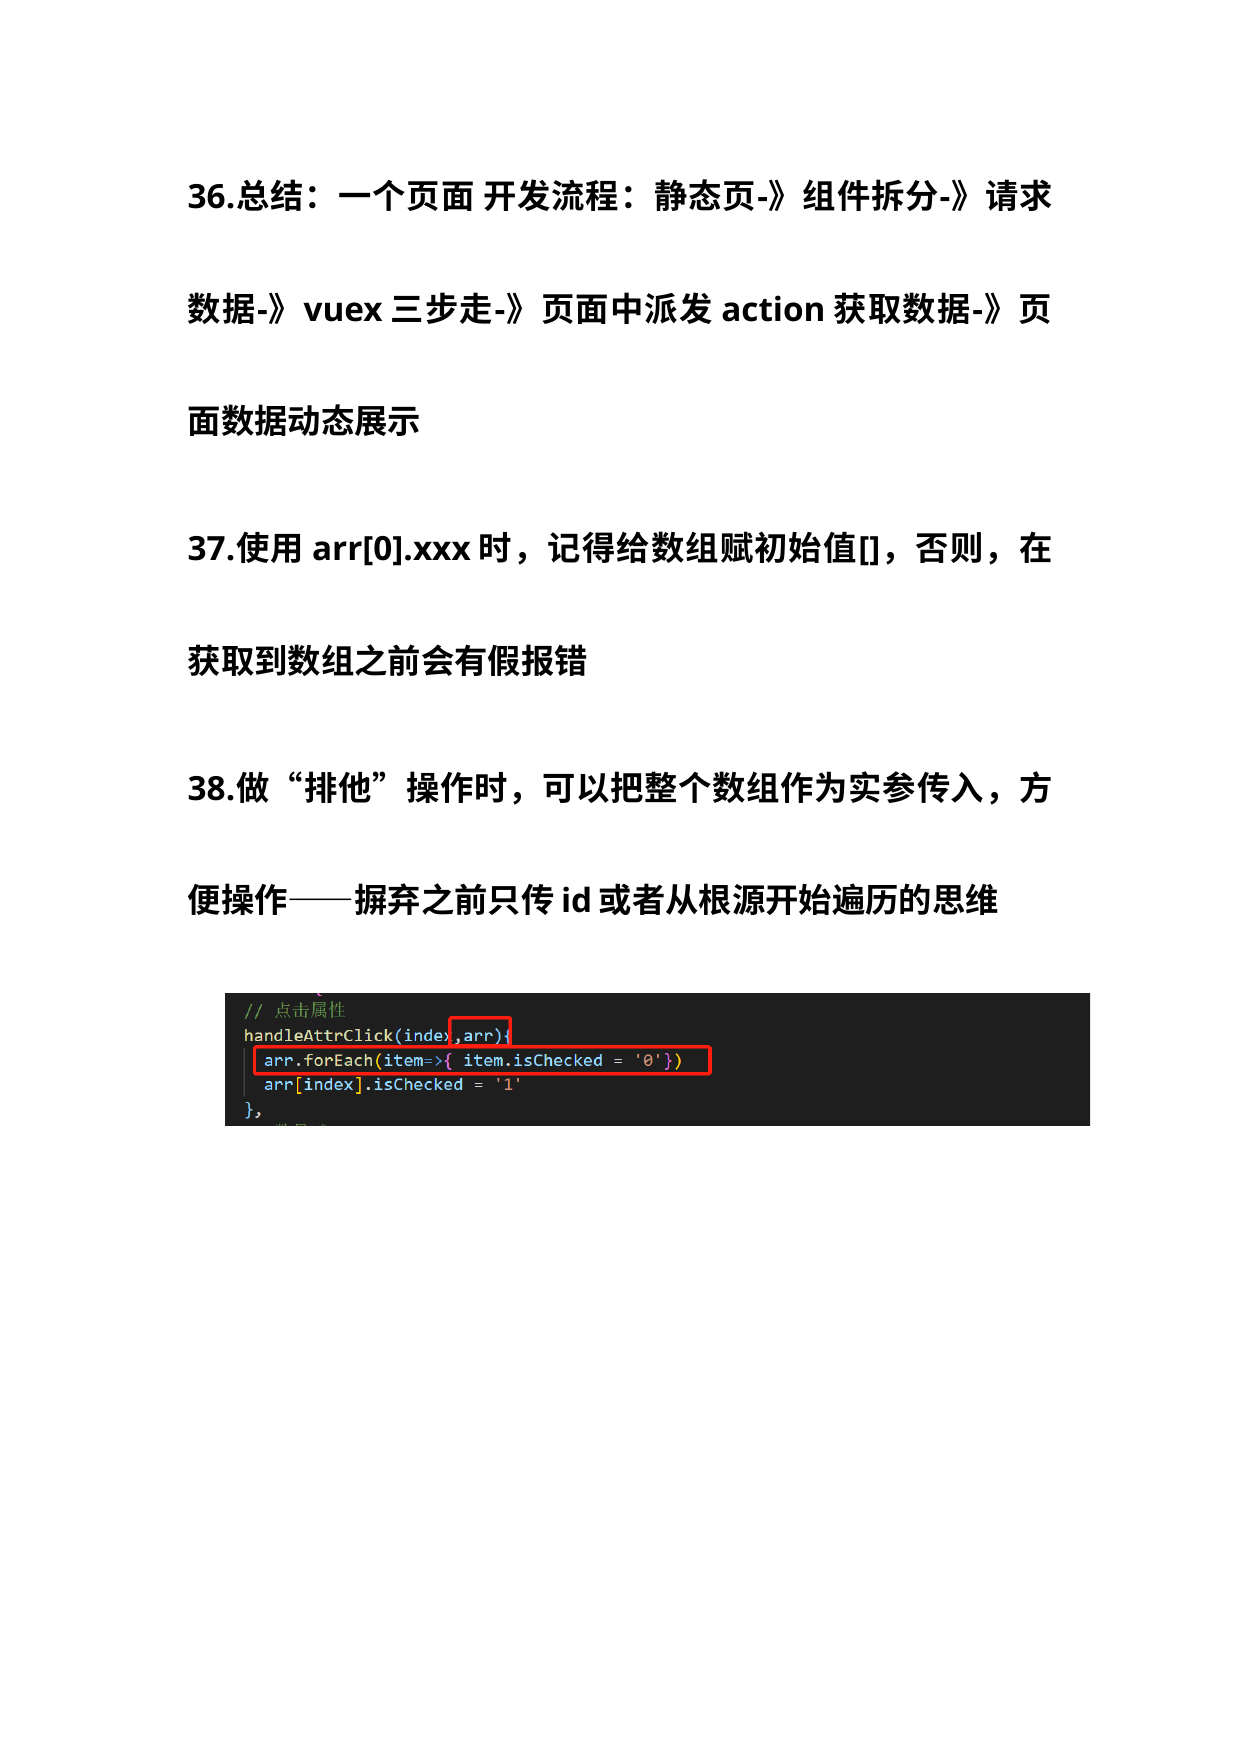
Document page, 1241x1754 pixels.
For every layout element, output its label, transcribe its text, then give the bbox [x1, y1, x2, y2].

picture [225, 993, 1091, 1126]
subtitle 37.使用arr[0].xxx时，记得给数组赋初始值[]，否则，在获取到数组之前会有假报错 [187, 514, 1053, 691]
subtitle 36.总结：一个页面 开发流程：静态页-》组件拆分-》请求数据-》vuex三步走-》页面中派发action获取数据-》页面数据动态展示 [187, 162, 1053, 452]
subtitle 38.做“排他”操作时，可以把整个数组作为实参传入，方便操作——摒弃之前只传id或者从根源开始遍历的思维 [187, 753, 1053, 931]
